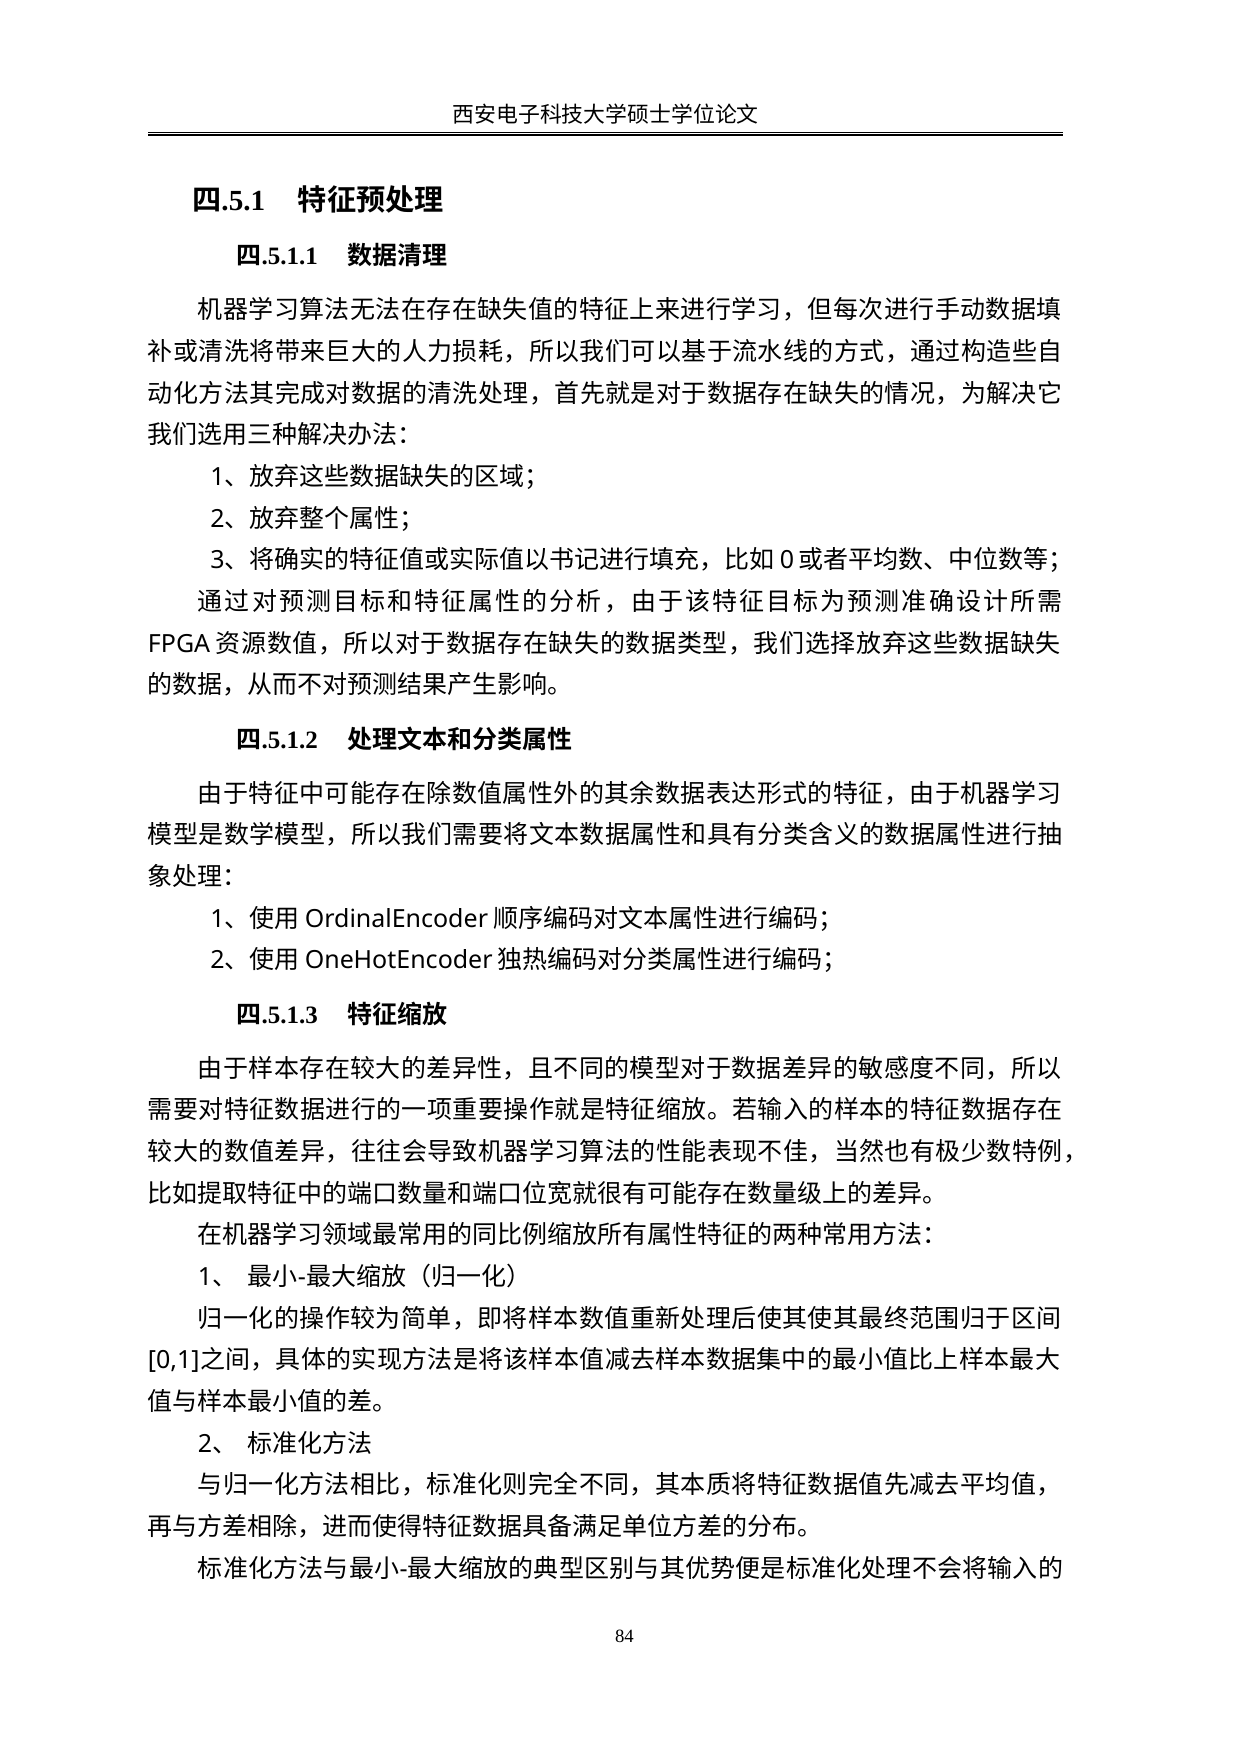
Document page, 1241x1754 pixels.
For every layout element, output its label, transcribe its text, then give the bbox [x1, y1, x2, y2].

text 标准化方法与最小-最大缩放的典型区别与其优势便是标准化处理不会将输入的特征数值绑定到特定范围内，但是标准化方法对于异常值的敏感程度或受影响程度将会减小。 [148, 1544, 1063, 1586]
list 最小-最大缩放（归一化） [198, 1252, 1063, 1294]
text 在机器学习领域最常用的同比例缩放所有属性特征的两种常用方法： [148, 1211, 1063, 1252]
list 使用OrdinalEncoder顺序编码对文本属性进行编码； [210, 894, 1063, 936]
list 将确实的特征值或实际值以书记进行填充，比如0或者平均数、中位数等； [210, 536, 1063, 577]
text 由于样本存在较大的差异性，且不同的模型对于数据差异的敏感度不同，所以需要对特征数据进行的一项重要操作就是特征缩放。若输入的样本的特征数据存在较大的数值差异，往往会导致机器学习算法的性能表现不佳，当然也有极少数特例，比如提取特征中的端口数量和端口位宽就很有可能存在数量级上的差异。 [148, 1044, 1063, 1211]
subtitle 特征缩放 [236, 990, 1063, 1031]
text 与归一化方法相比，标准化则完全不同，其本质将特征数据值先减去平均值，再与方差相除，进而使得特征数据具备满足单位方差的分布。 [148, 1461, 1063, 1544]
list 标准化方法 [198, 1419, 1063, 1461]
subtitle 处理文本和分类属性 [236, 715, 1063, 756]
list 放弃这些数据缺失的区域； [210, 452, 1063, 494]
list 使用OneHotEncoder独热编码对分类属性进行编码； [210, 936, 1063, 977]
subtitle 特征预处理 [192, 177, 1063, 219]
text 机器学习算法无法在存在缺失值的特征上来进行学习，但每次进行手动数据填补或清洗将带来巨大的人力损耗，所以我们可以基于流水线的方式，通过构造些自动化方法其完成对数据的清洗处理，首先就是对于数据存在缺失的情况，为解决它我们选用三种解决办法： [148, 286, 1063, 452]
text 通过对预测目标和特征属性的分析，由于该特征目标为预测准确设计所需FPGA资源数值，所以对于数据存在缺失的数据类型，我们选择放弃这些数据缺失的数据，从而不对预测结果产生影响。 [148, 577, 1063, 702]
list 放弃整个属性； [210, 494, 1063, 536]
text 由于特征中可能存在除数值属性外的其余数据表达形式的特征，由于机器学习模型是数学模型，所以我们需要将文本数据属性和具有分类含义的数据属性进行抽象处理： [148, 769, 1063, 894]
text 归一化的操作较为简单，即将样本数值重新处理后使其使其最终范围归于区间[0,1]之间，具体的实现方法是将该样本值减去样本数据集中的最小值比上样本最大值与样本最小值的差。 [148, 1294, 1063, 1419]
subtitle 数据清理 [236, 231, 1063, 273]
